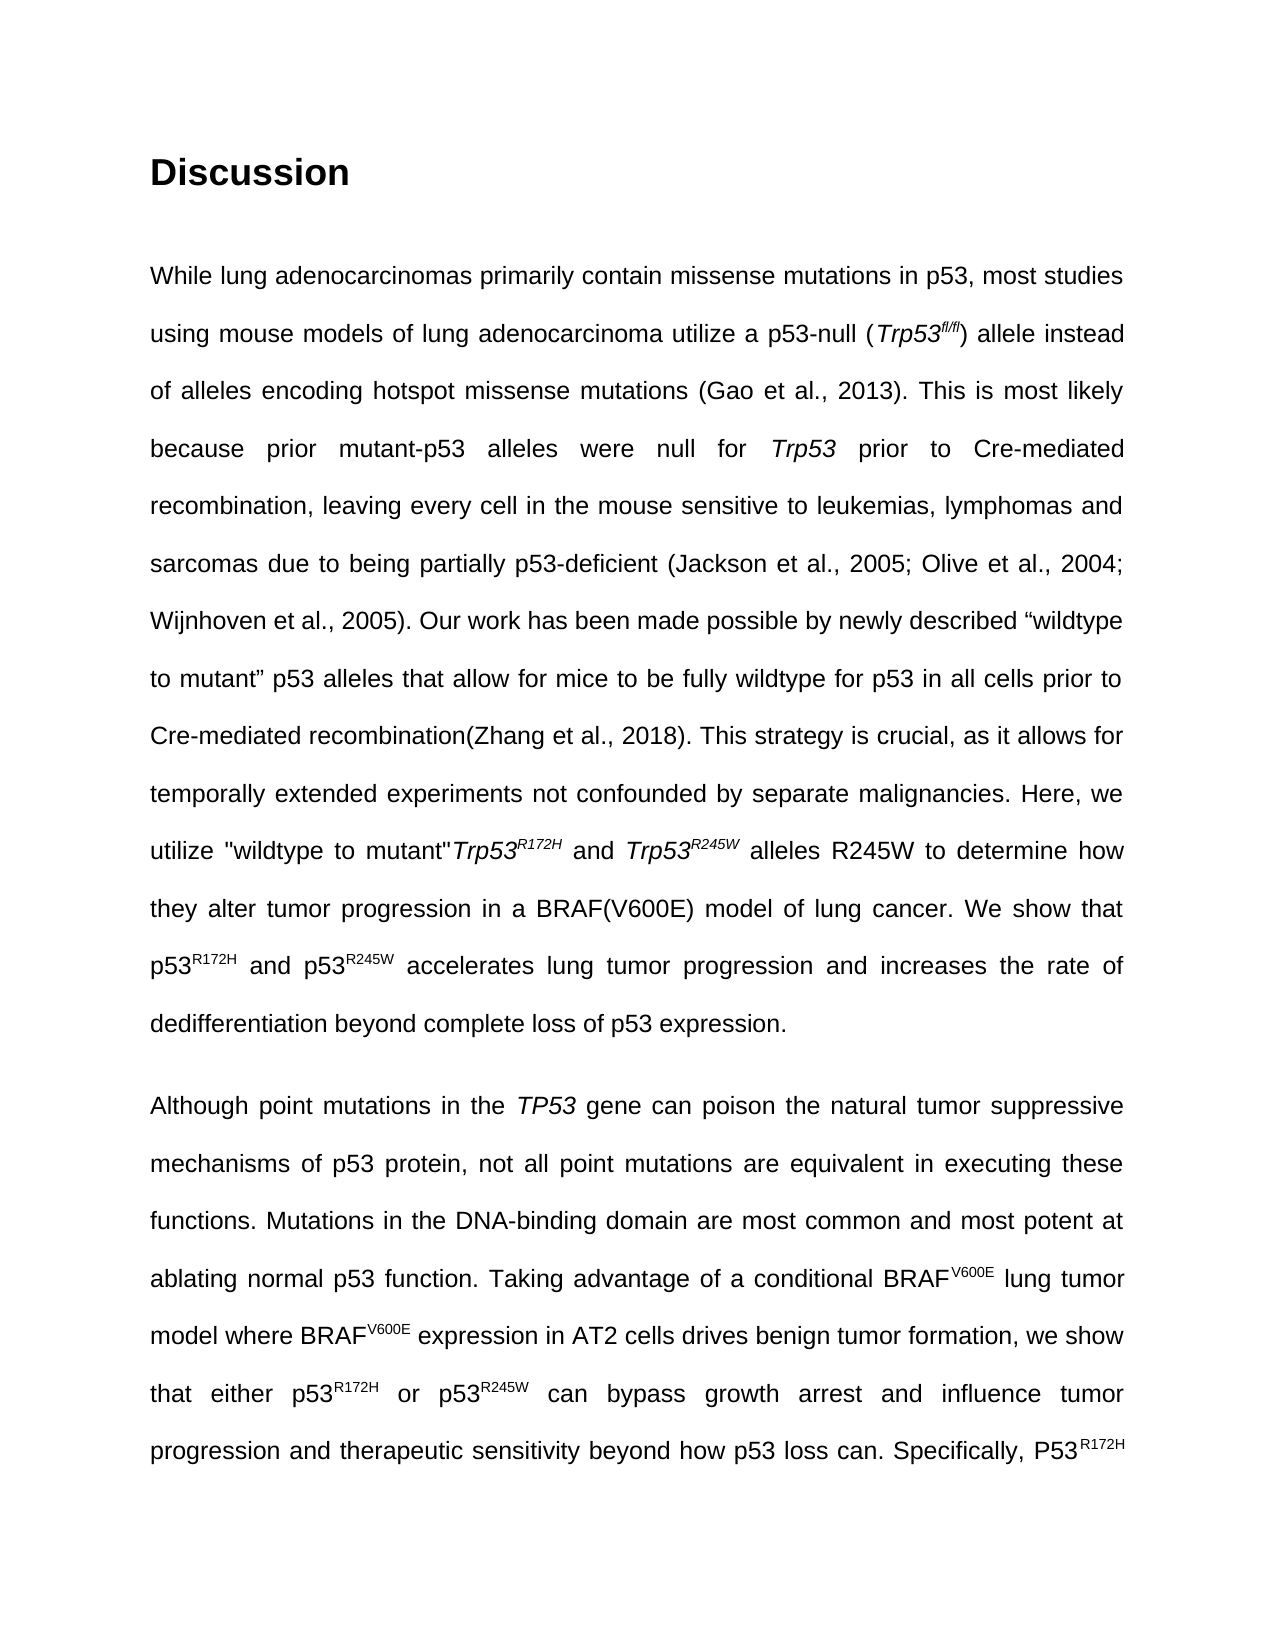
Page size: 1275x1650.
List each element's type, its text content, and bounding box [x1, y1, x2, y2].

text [150, 1091, 1125, 1465]
subtitle Discussion [150, 150, 1125, 193]
text While lung adenocarcinomas primarily contain missense mutations in p53, most studies using mouse models of lung adenocarcinoma utilize a p53-null (Trp53fl/fl) allele instead of alleles encoding hotspot missense mutations (Gao et al., 2013). This is most likely because prior mutant-p53 alleles were null for Trp53 prior to Cre-mediated recombination, leaving every cell in the mouse sensitive to leukemias, lymphomas and sarcomas due to being partially p53-deficient (Jackson et al., 2005; Olive et al., 2004; Wijnhoven et al., 2005). Our work has been made possible by newly described “wildtype to mutant” p53 alleles that allow for mice to be fully wildtype for p53 in all cells prior to Cre-mediated recombination(Zhang et al., 2018). This strategy is crucial, as it allows for temporally extended experiments not confounded by separate malignancies. Here, we utilize "wildtype to mutant"Trp53R172H and Trp53R245W alleles R245W to determine how they alter tumor progression in a BRAF(V600E) model of lung cancer. We show that p53R172H and p53R245W accelerates lung tumor progression and increases the rate of dedifferentiation beyond complete loss of p53 expression. [150, 261, 1125, 1037]
